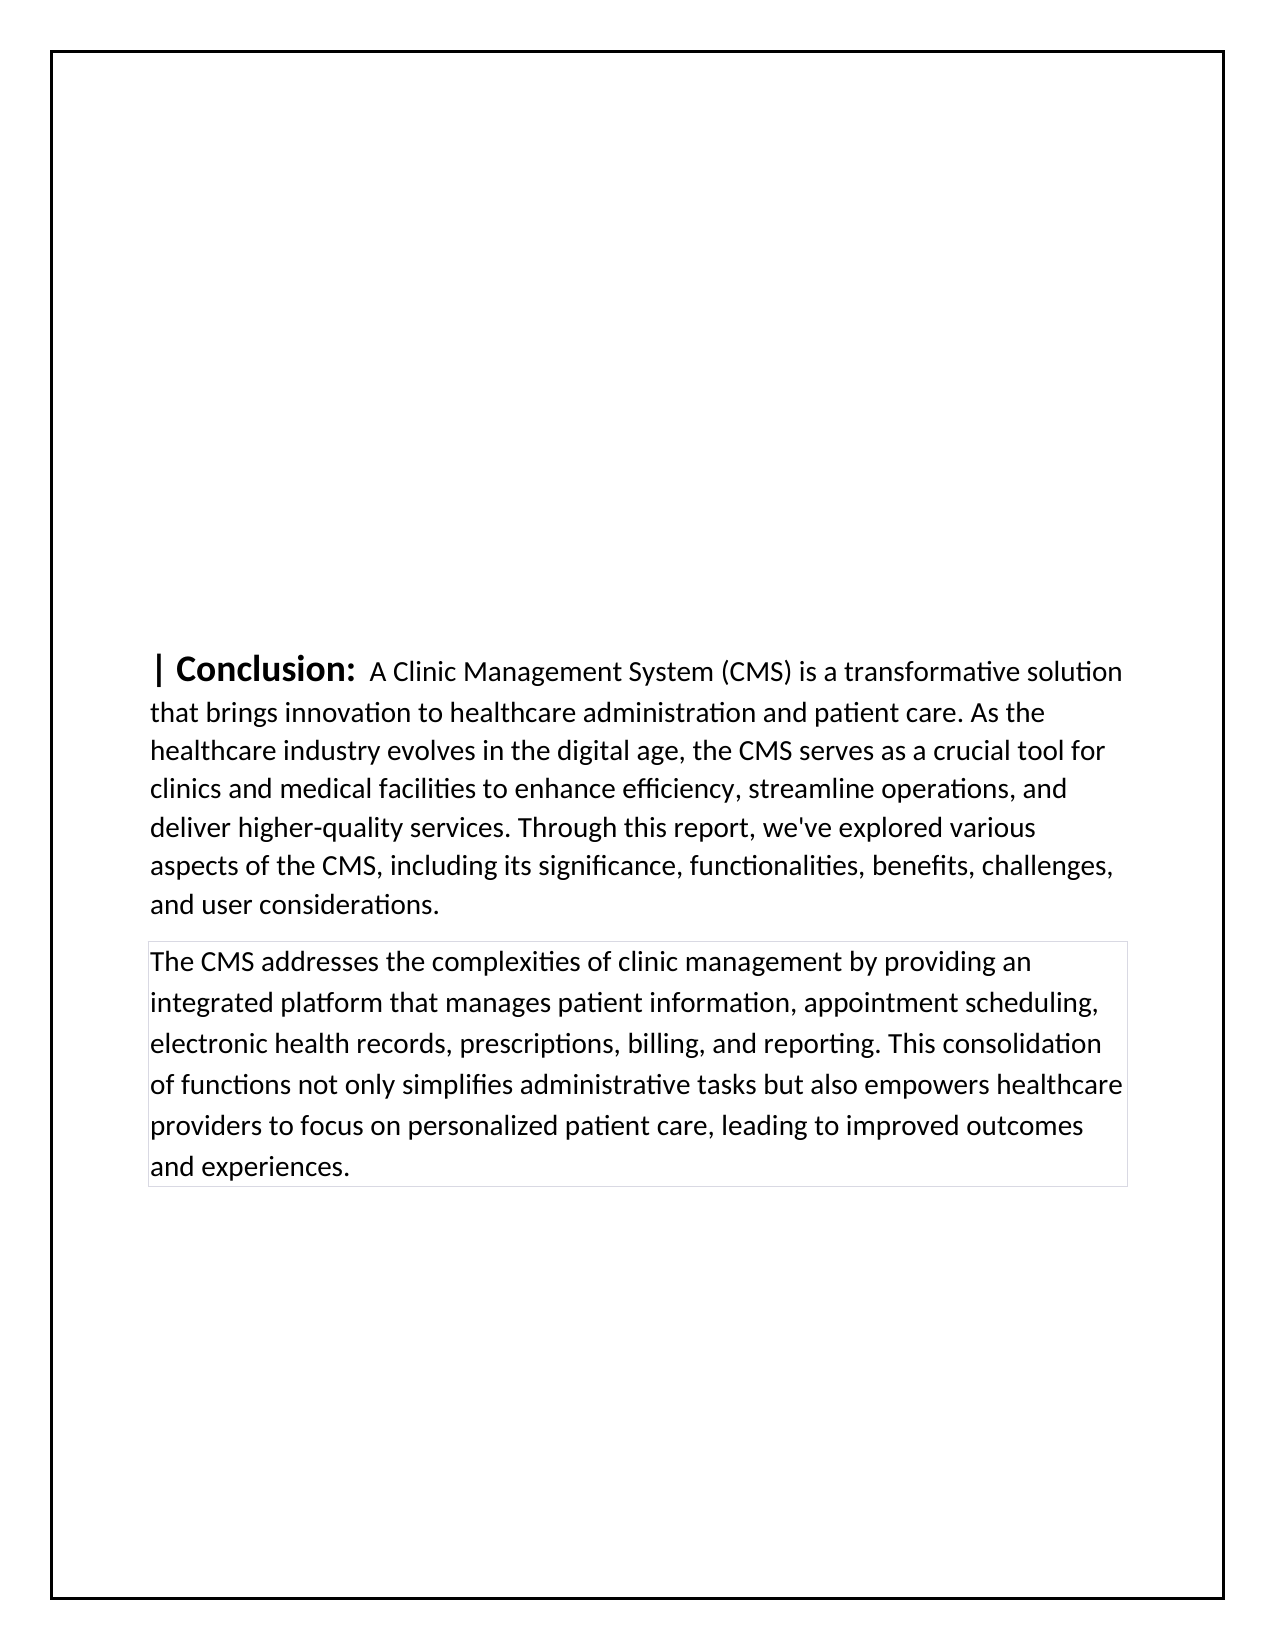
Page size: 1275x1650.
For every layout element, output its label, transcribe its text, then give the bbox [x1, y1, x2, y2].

text | Conclusion: A Clinic Management System (CMS) is a transformative solution that brings innovation to healthcare administration and patient care. As the healthcare industry evolves in the digital age, the CMS serves as a crucial tool for clinics and medical facilities to enhance efficiency, streamline operations, and deliver higher-quality services. Through this report, we've explored various aspects of the CMS, including its significance, functionalities, benefits, challenges, and user considerations. [150, 645, 1125, 921]
text The CMS addresses the complexities of clinic management by providing an integrated platform that manages patient information, appointment scheduling, electronic health records, prescriptions, billing, and reporting. This consolidation of functions not only simplifies administrative tasks but also empowers healthcare providers to focus on personalized patient care, leading to improved outcomes and experiences. [149, 942, 1127, 1186]
